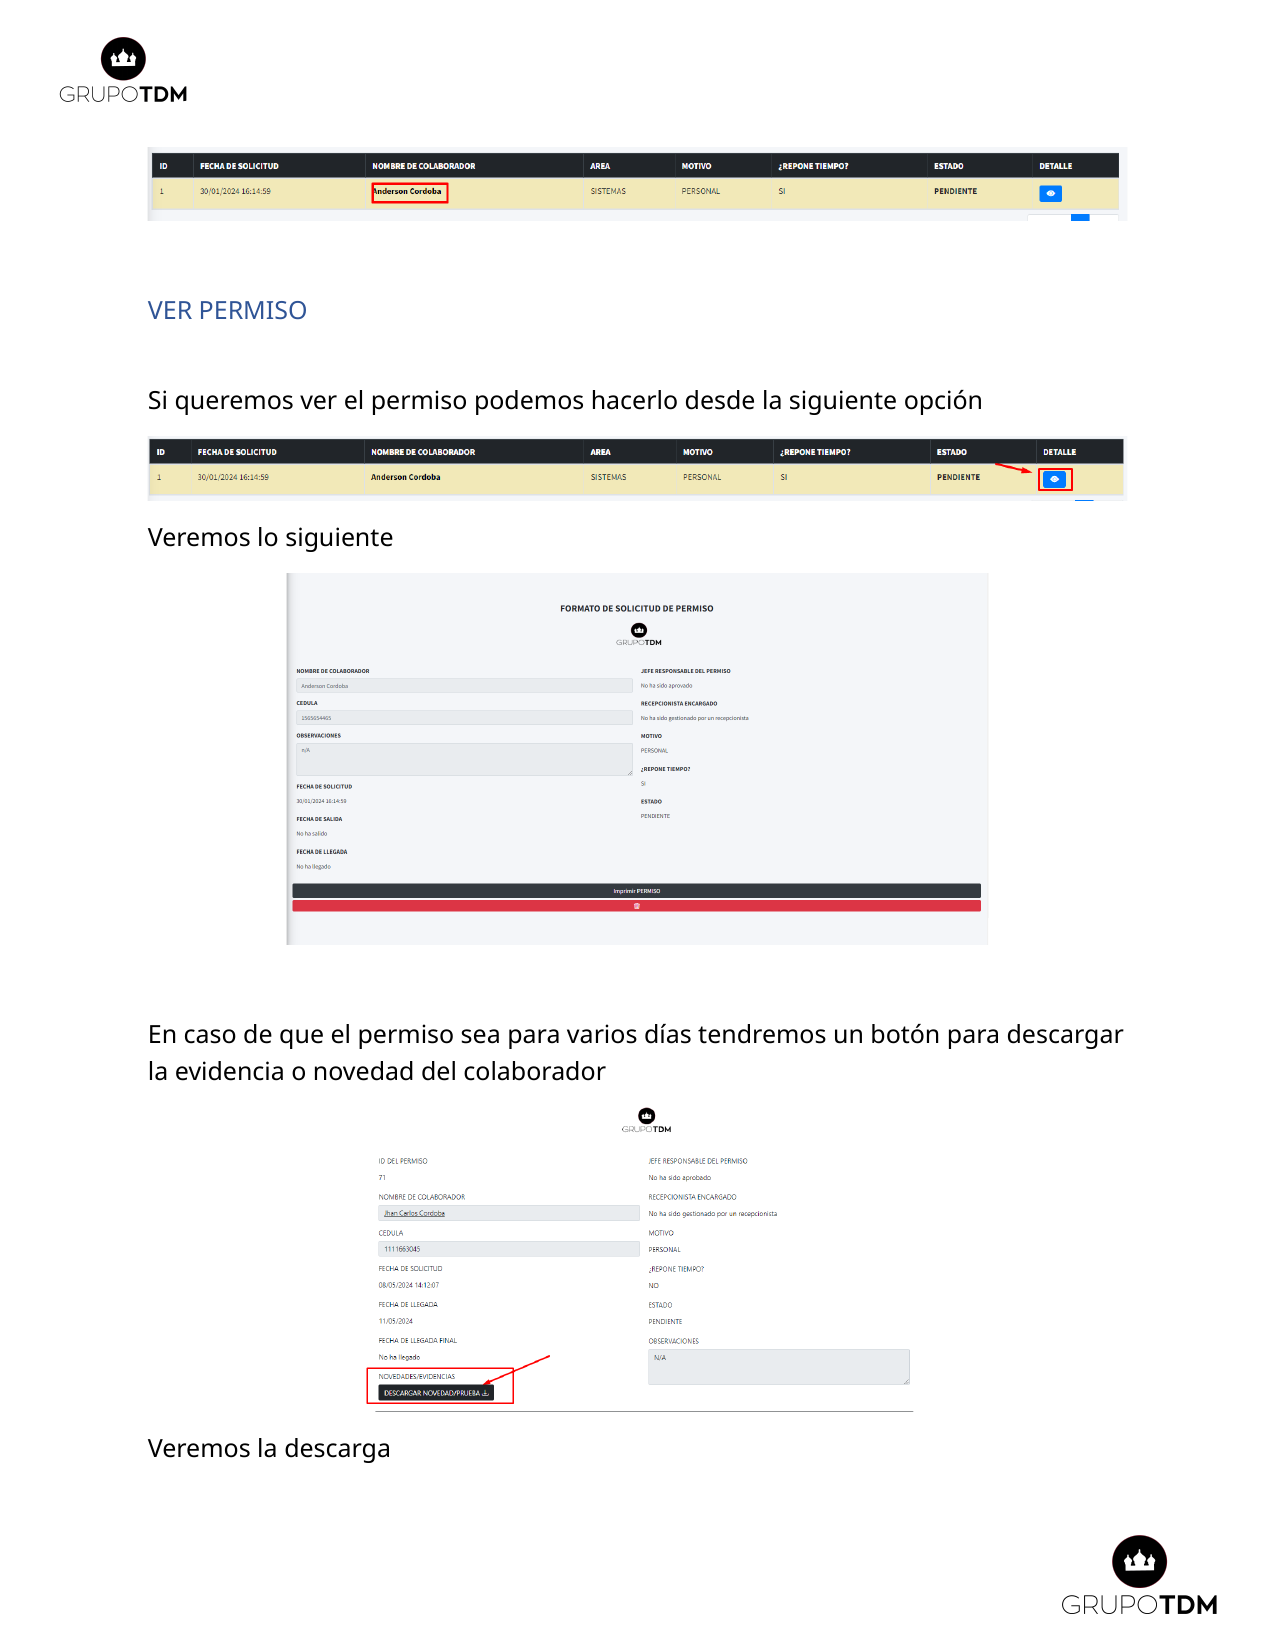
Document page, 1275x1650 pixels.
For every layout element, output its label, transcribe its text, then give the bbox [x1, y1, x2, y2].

picture [147, 436, 1128, 501]
text Si queremos ver el permiso podemos hacerlo desde la siguiente opción [148, 383, 1127, 417]
text Veremos lo siguiente [148, 519, 1127, 554]
picture [286, 573, 989, 945]
text En caso de que el permiso sea para varios días tendremos un botón para descargar la evidencia o novedad del colaborador [148, 1017, 1127, 1088]
text Veremos la descarga [148, 1431, 1127, 1465]
picture [1054, 1527, 1227, 1622]
subtitle VER PERMISO [148, 292, 1127, 327]
picture [345, 1107, 930, 1412]
picture [147, 147, 1128, 221]
picture [51, 29, 196, 108]
